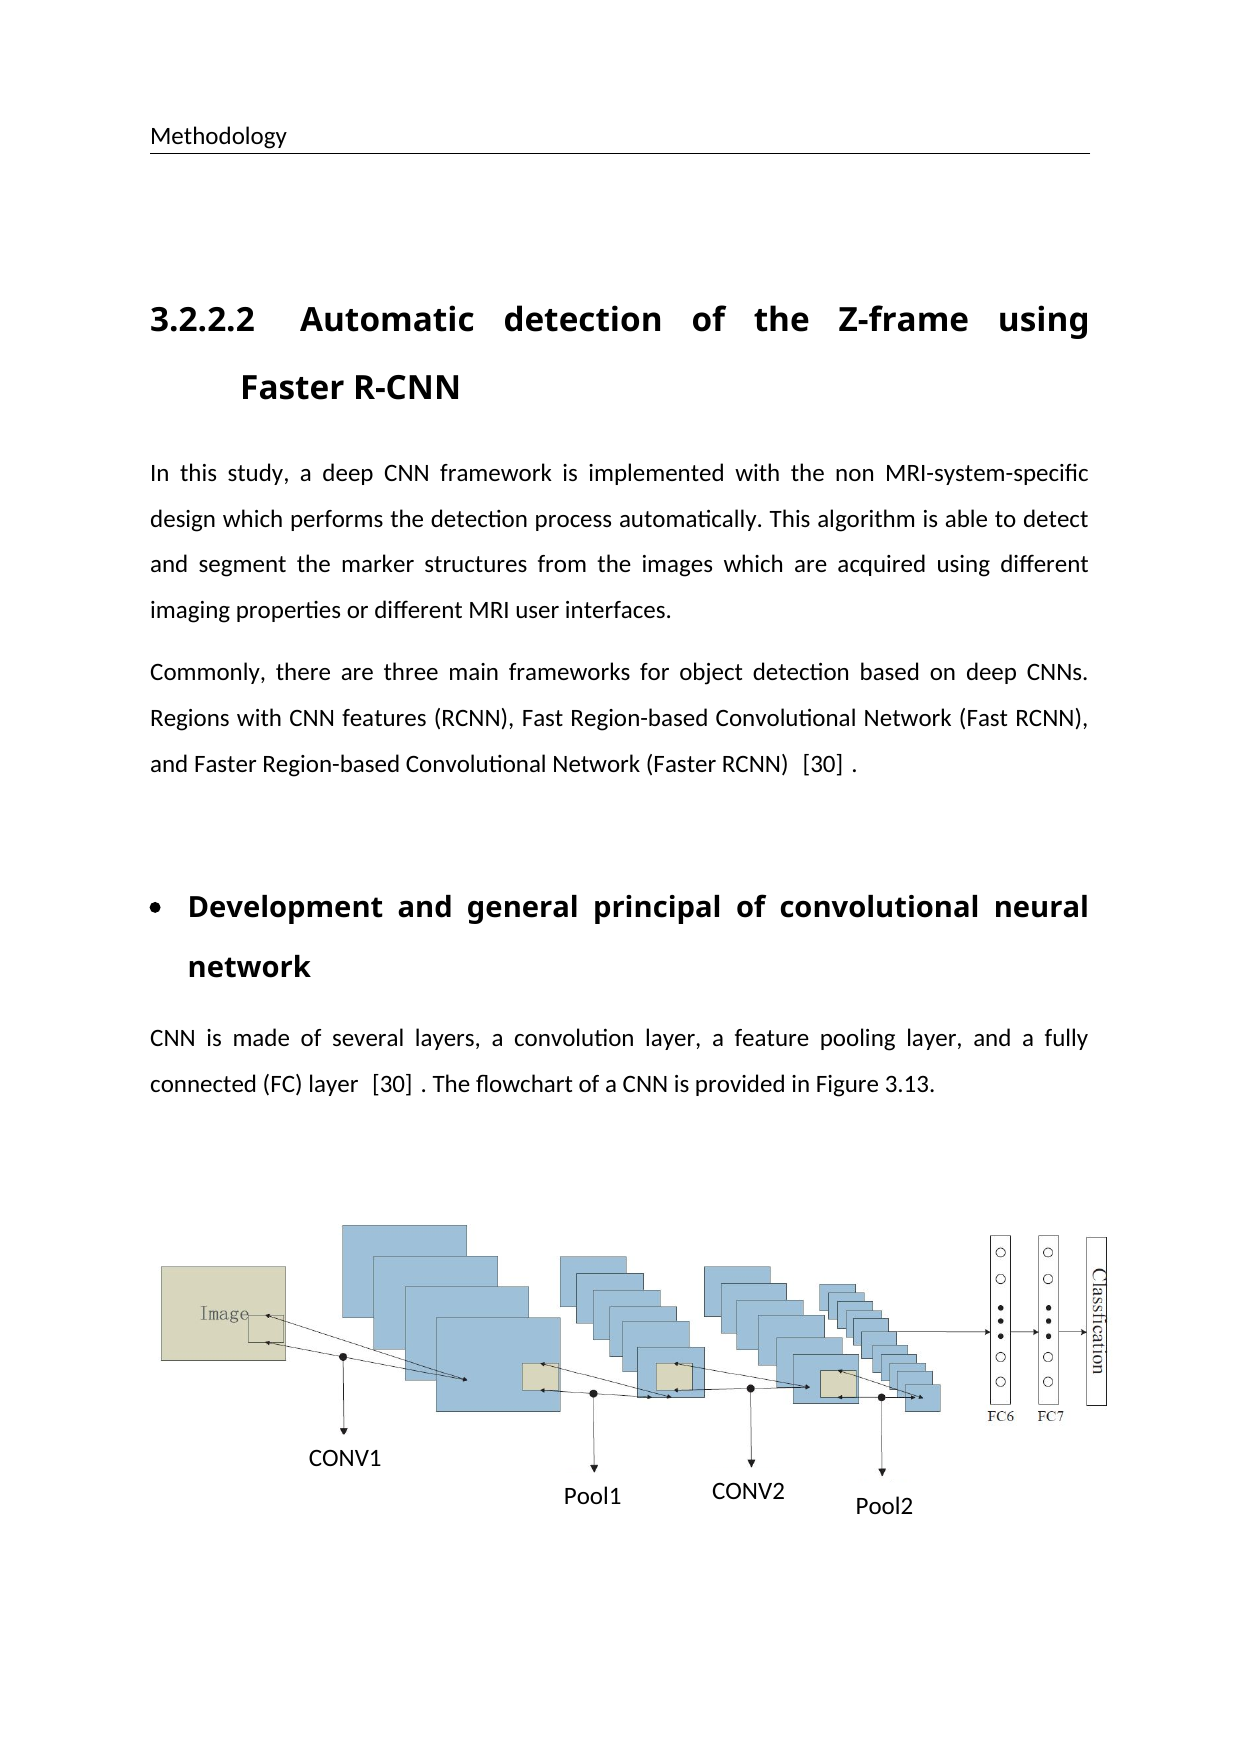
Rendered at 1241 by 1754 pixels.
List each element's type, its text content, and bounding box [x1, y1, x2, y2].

picture [150, 1192, 1118, 1508]
text CNN is made of several layers, a convolution layer, a feature pooling layer, and a fully connected (FC) layer . The flowchart of a CNN is provided in Figure 3.13. [150, 1022, 1090, 1098]
text In this study, a deep CNN framework is implemented with the non MRI-system-specific design which performs the detection process automatically. This algorithm is able to detect and segment the marker structures from the images which are acquired using different imaging properties or different MRI user interfaces. [150, 457, 1090, 625]
subtitle Automatic detection of the Z-frame using Faster R-CNN [150, 296, 1090, 409]
list Development and general principal of convolutional neural network [150, 887, 1090, 986]
text Commonly, there are three main frameworks for object detection based on deep CNNs. Regions with CNN features (RCNN), Fast Region-based Convolutional Network (Fast RCNN), and Faster Region-based Convolutional Network (Faster RCNN) . [150, 657, 1090, 778]
